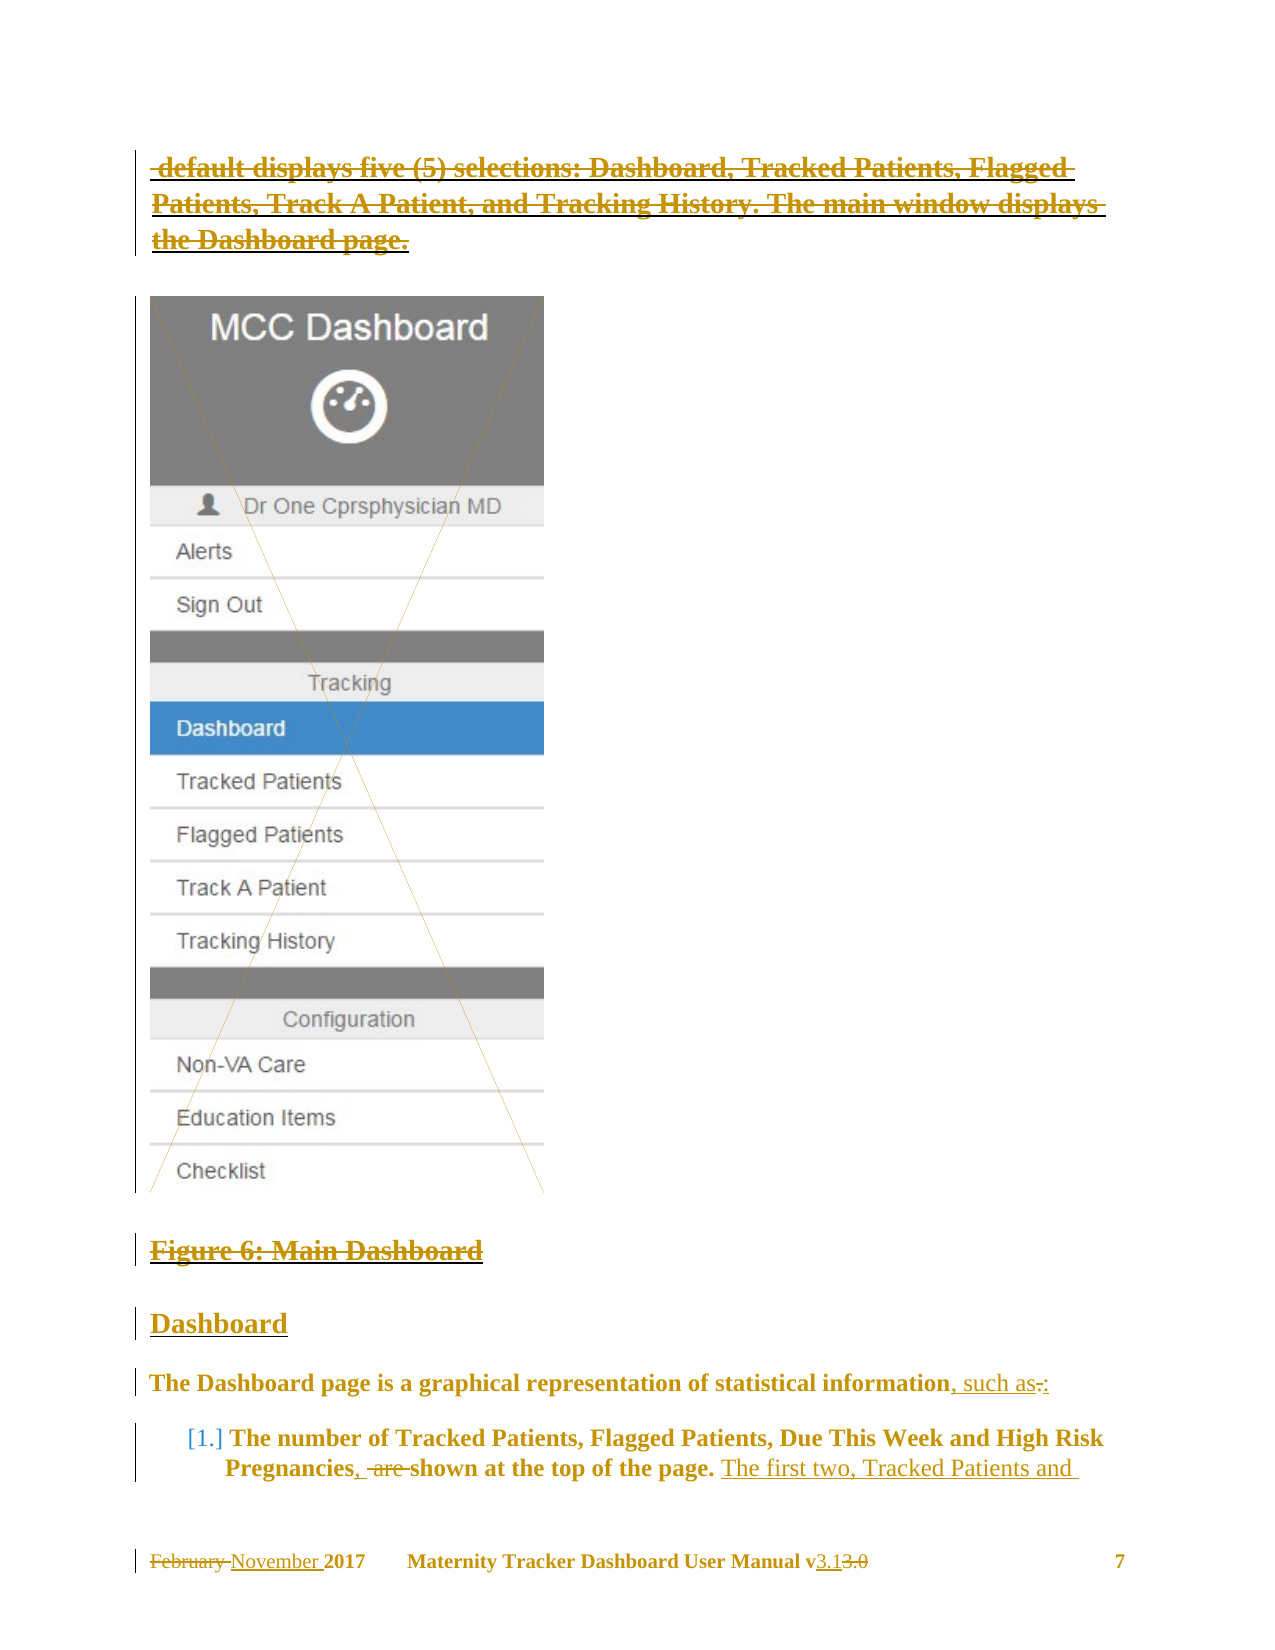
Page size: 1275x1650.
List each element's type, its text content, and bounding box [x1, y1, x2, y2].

picture [348, 298, 544, 1190]
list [187, 1423, 1125, 1482]
picture [151, 747, 543, 1193]
picture [151, 296, 543, 742]
picture [150, 299, 346, 1190]
text The Dashboard page is a graphical representation of statistical information [148, 1368, 1125, 1396]
subtitle Dashboard [150, 1307, 1125, 1340]
